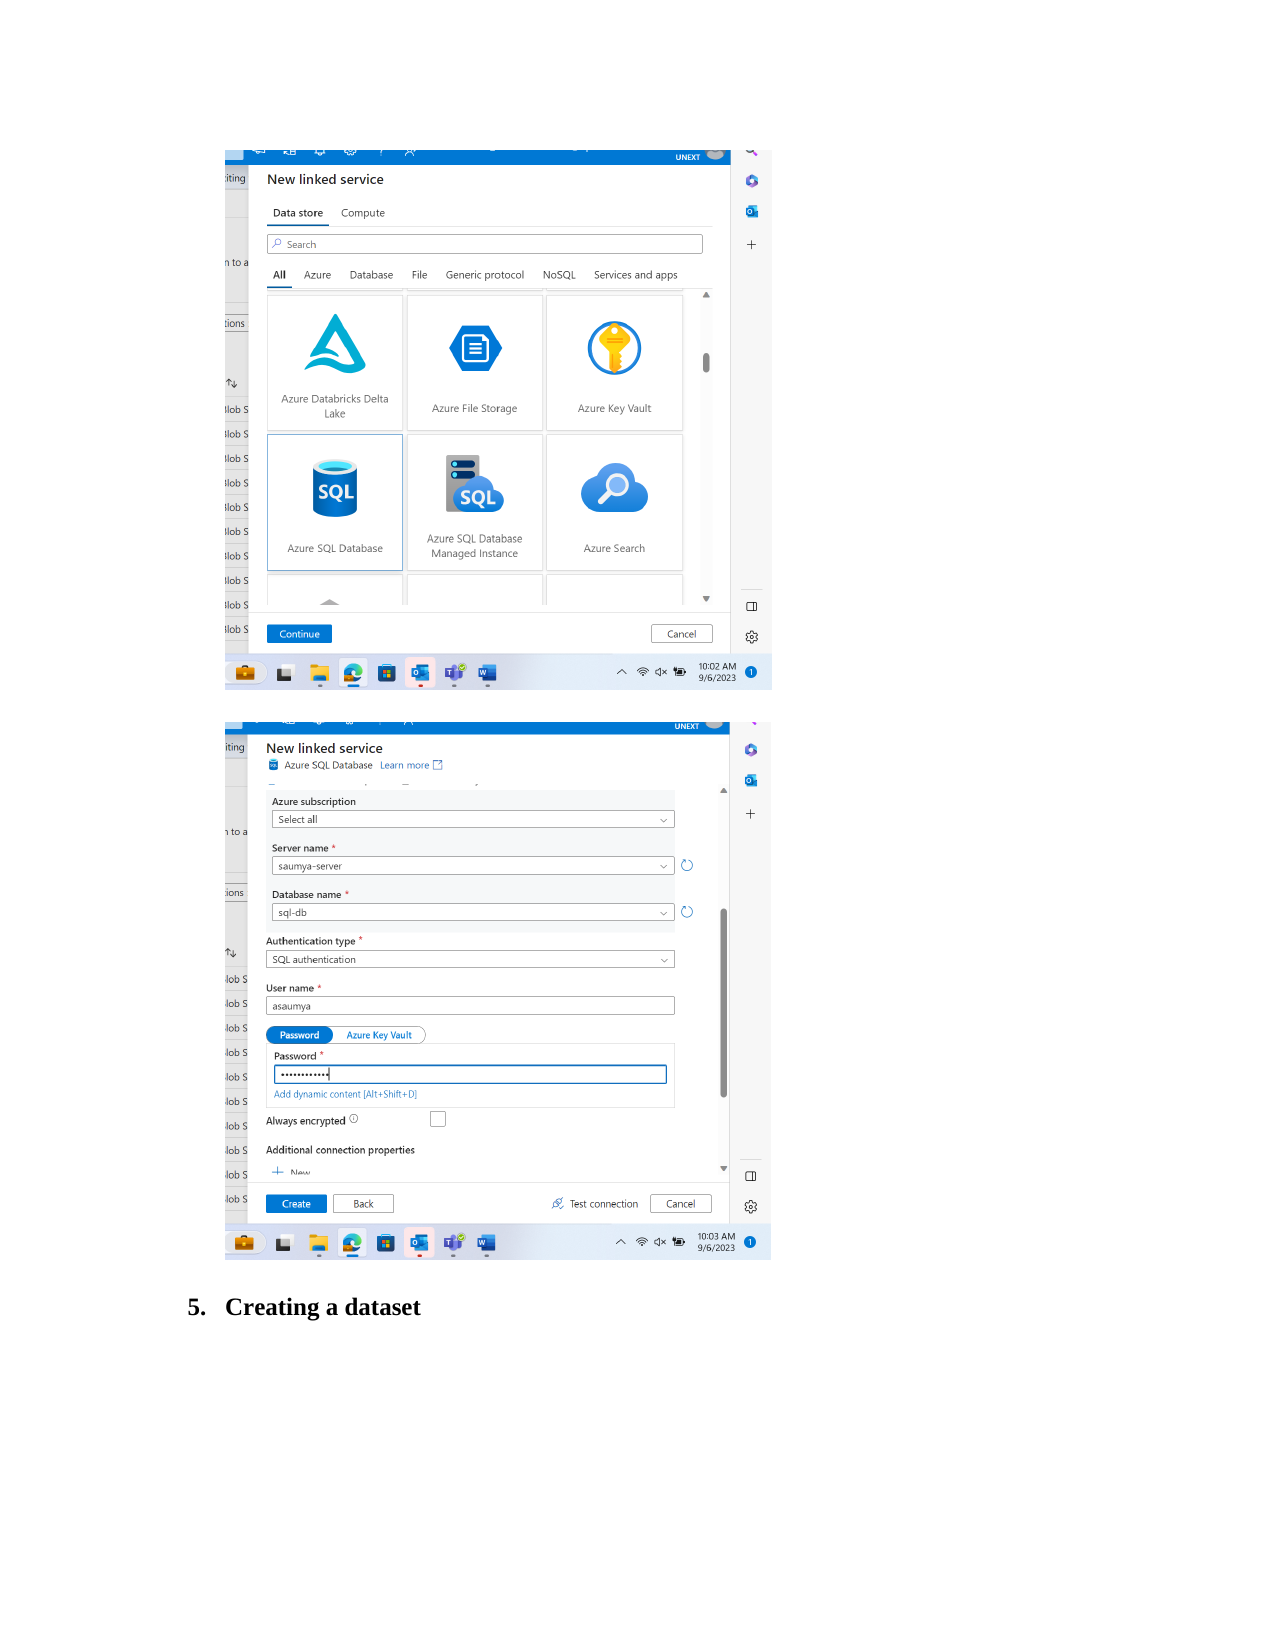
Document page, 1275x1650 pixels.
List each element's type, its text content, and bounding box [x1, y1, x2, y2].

list Creating a dataset [187, 1292, 1125, 1321]
picture [225, 722, 771, 1260]
picture [225, 150, 772, 690]
